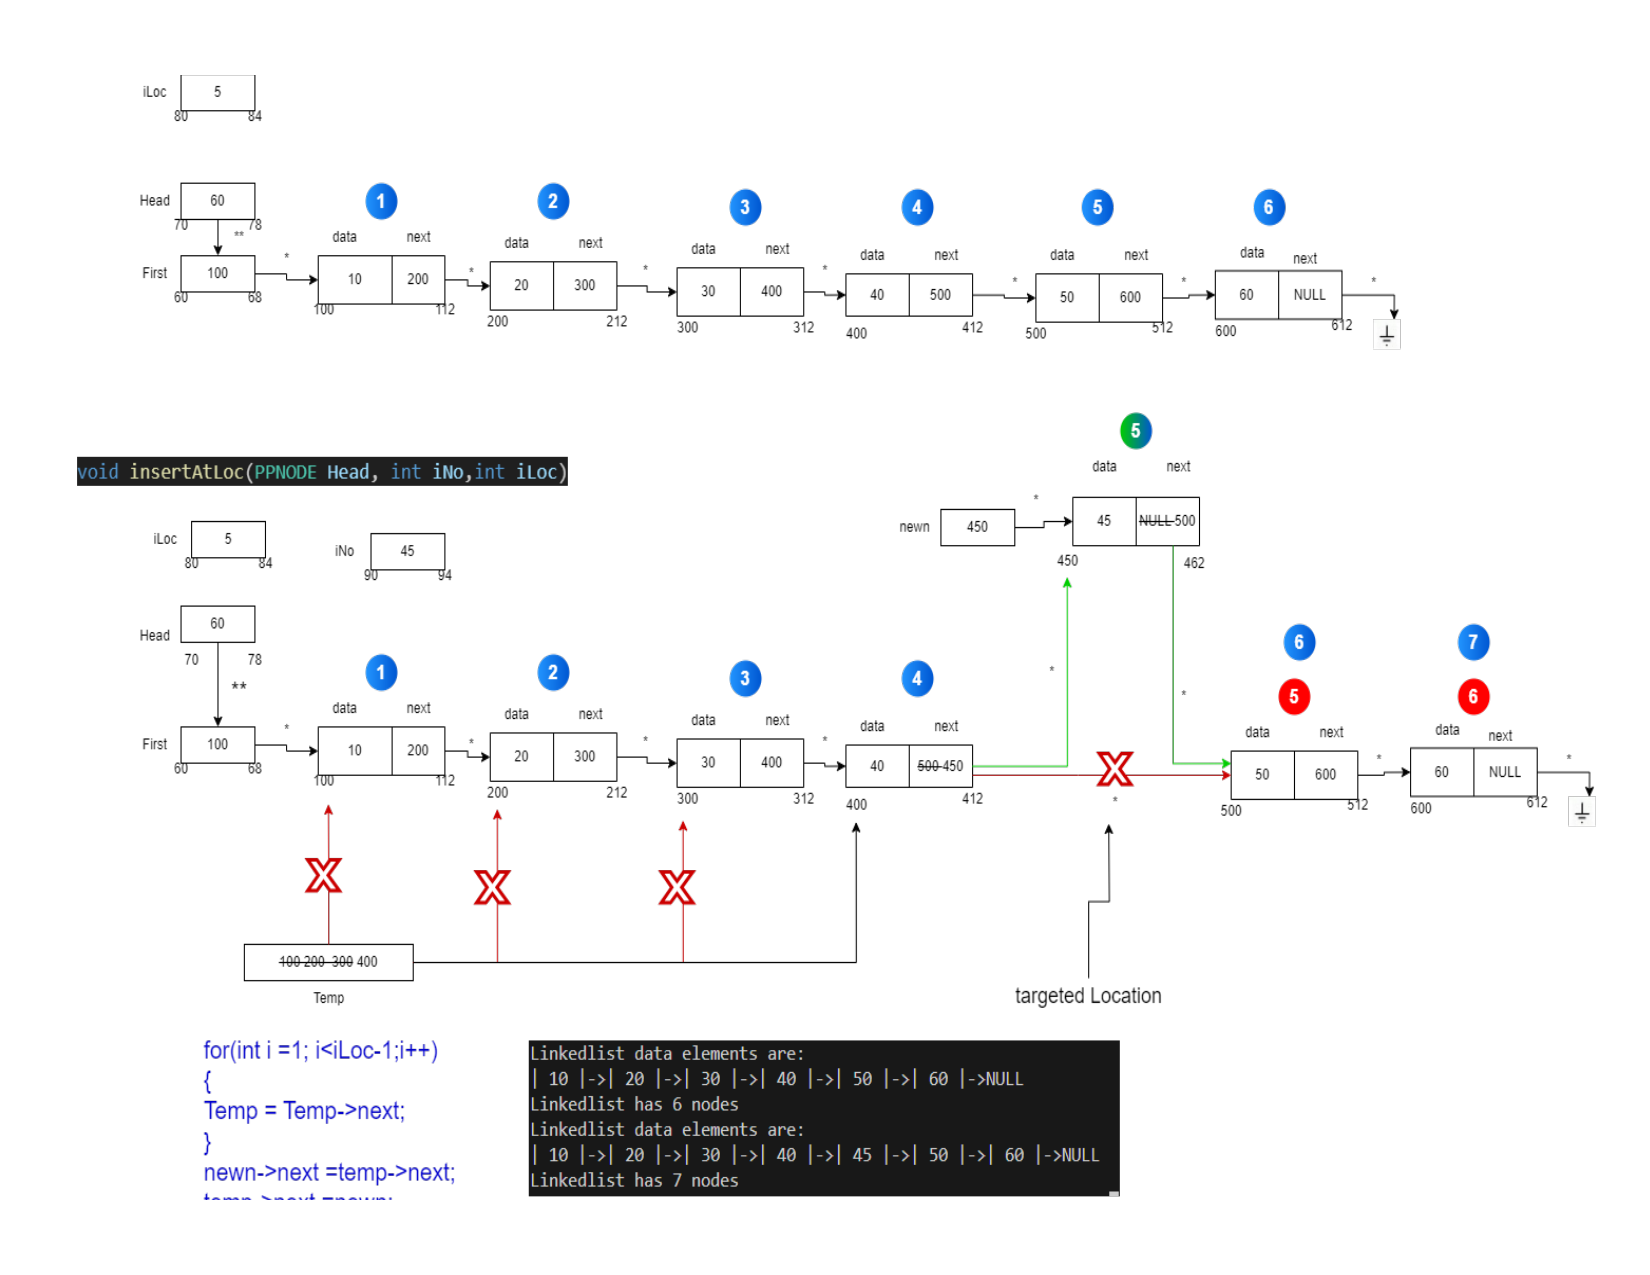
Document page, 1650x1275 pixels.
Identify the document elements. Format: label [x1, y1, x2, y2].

picture [75, 75, 1599, 1200]
